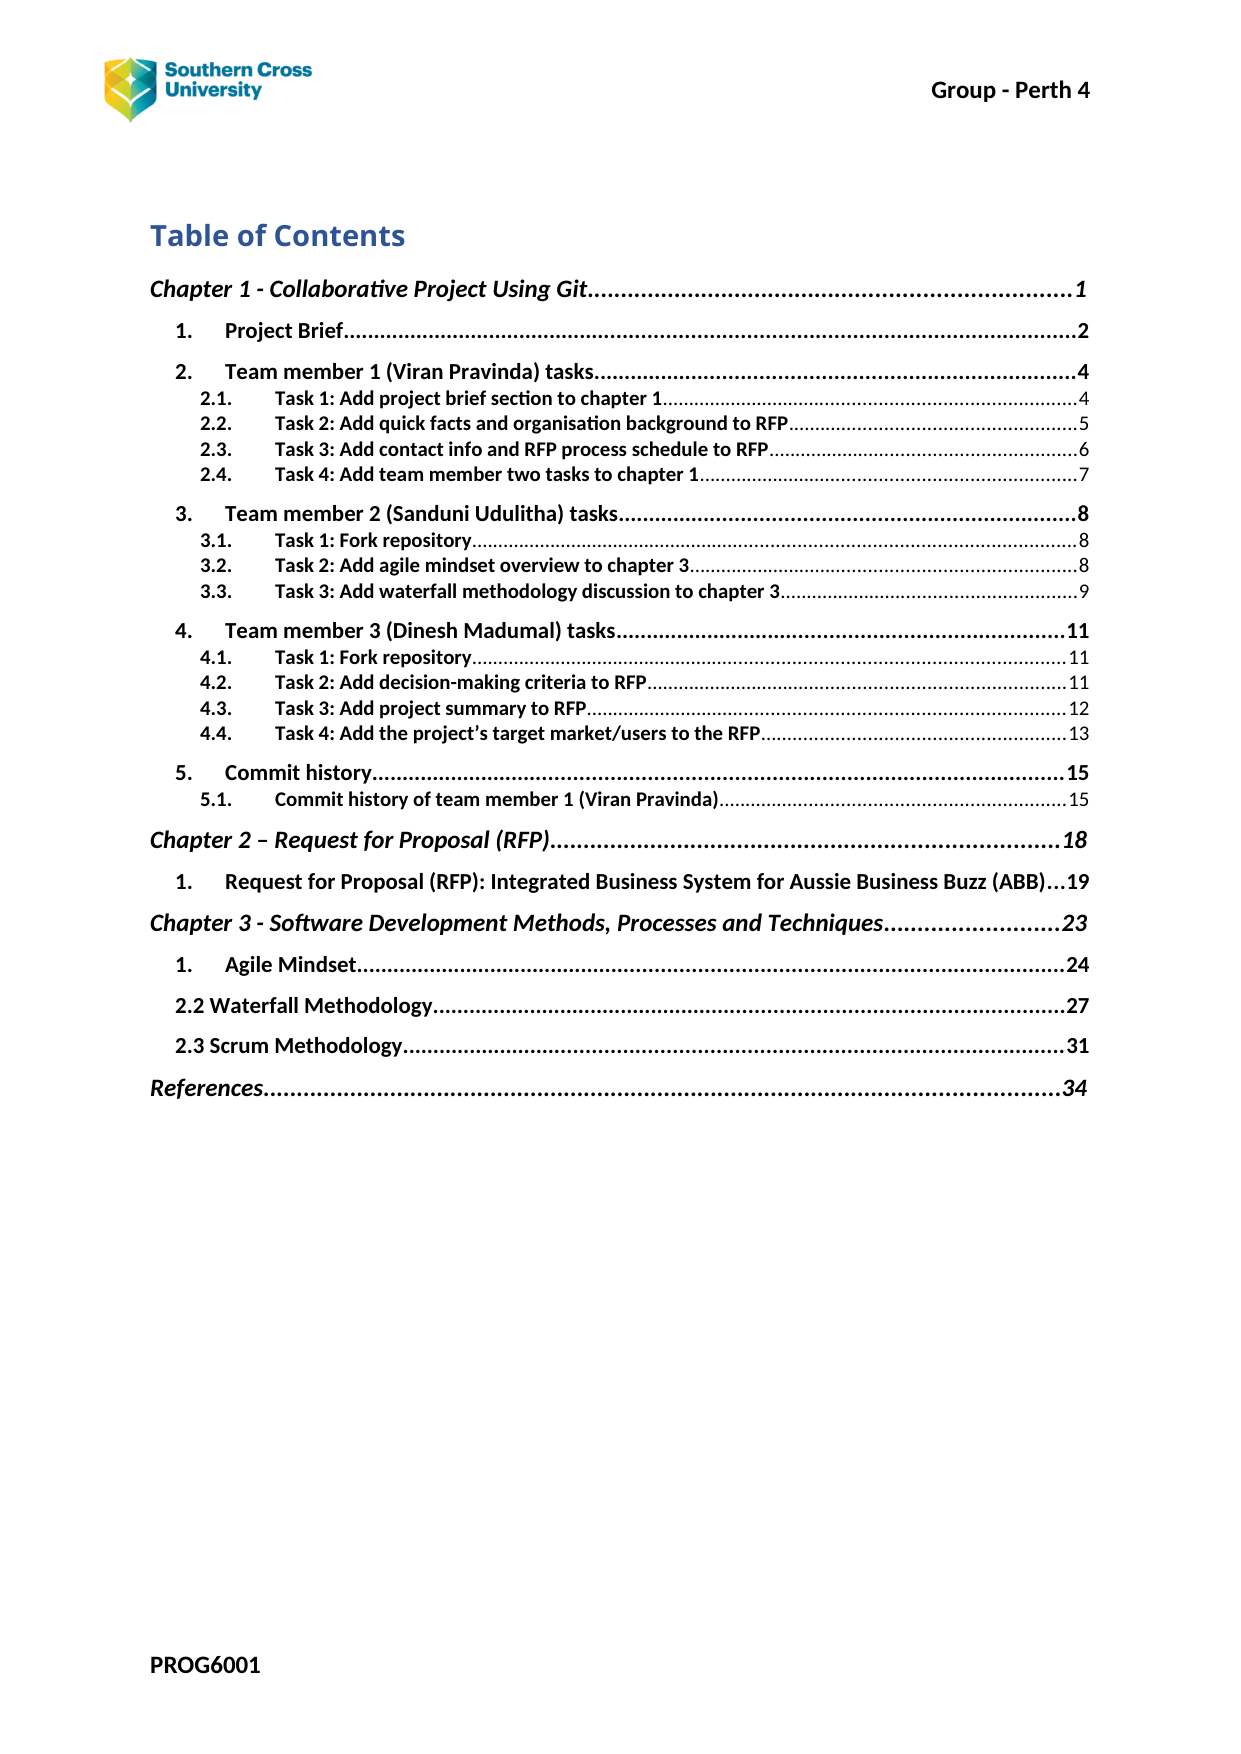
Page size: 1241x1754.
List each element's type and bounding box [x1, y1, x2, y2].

picture [98, 54, 326, 129]
